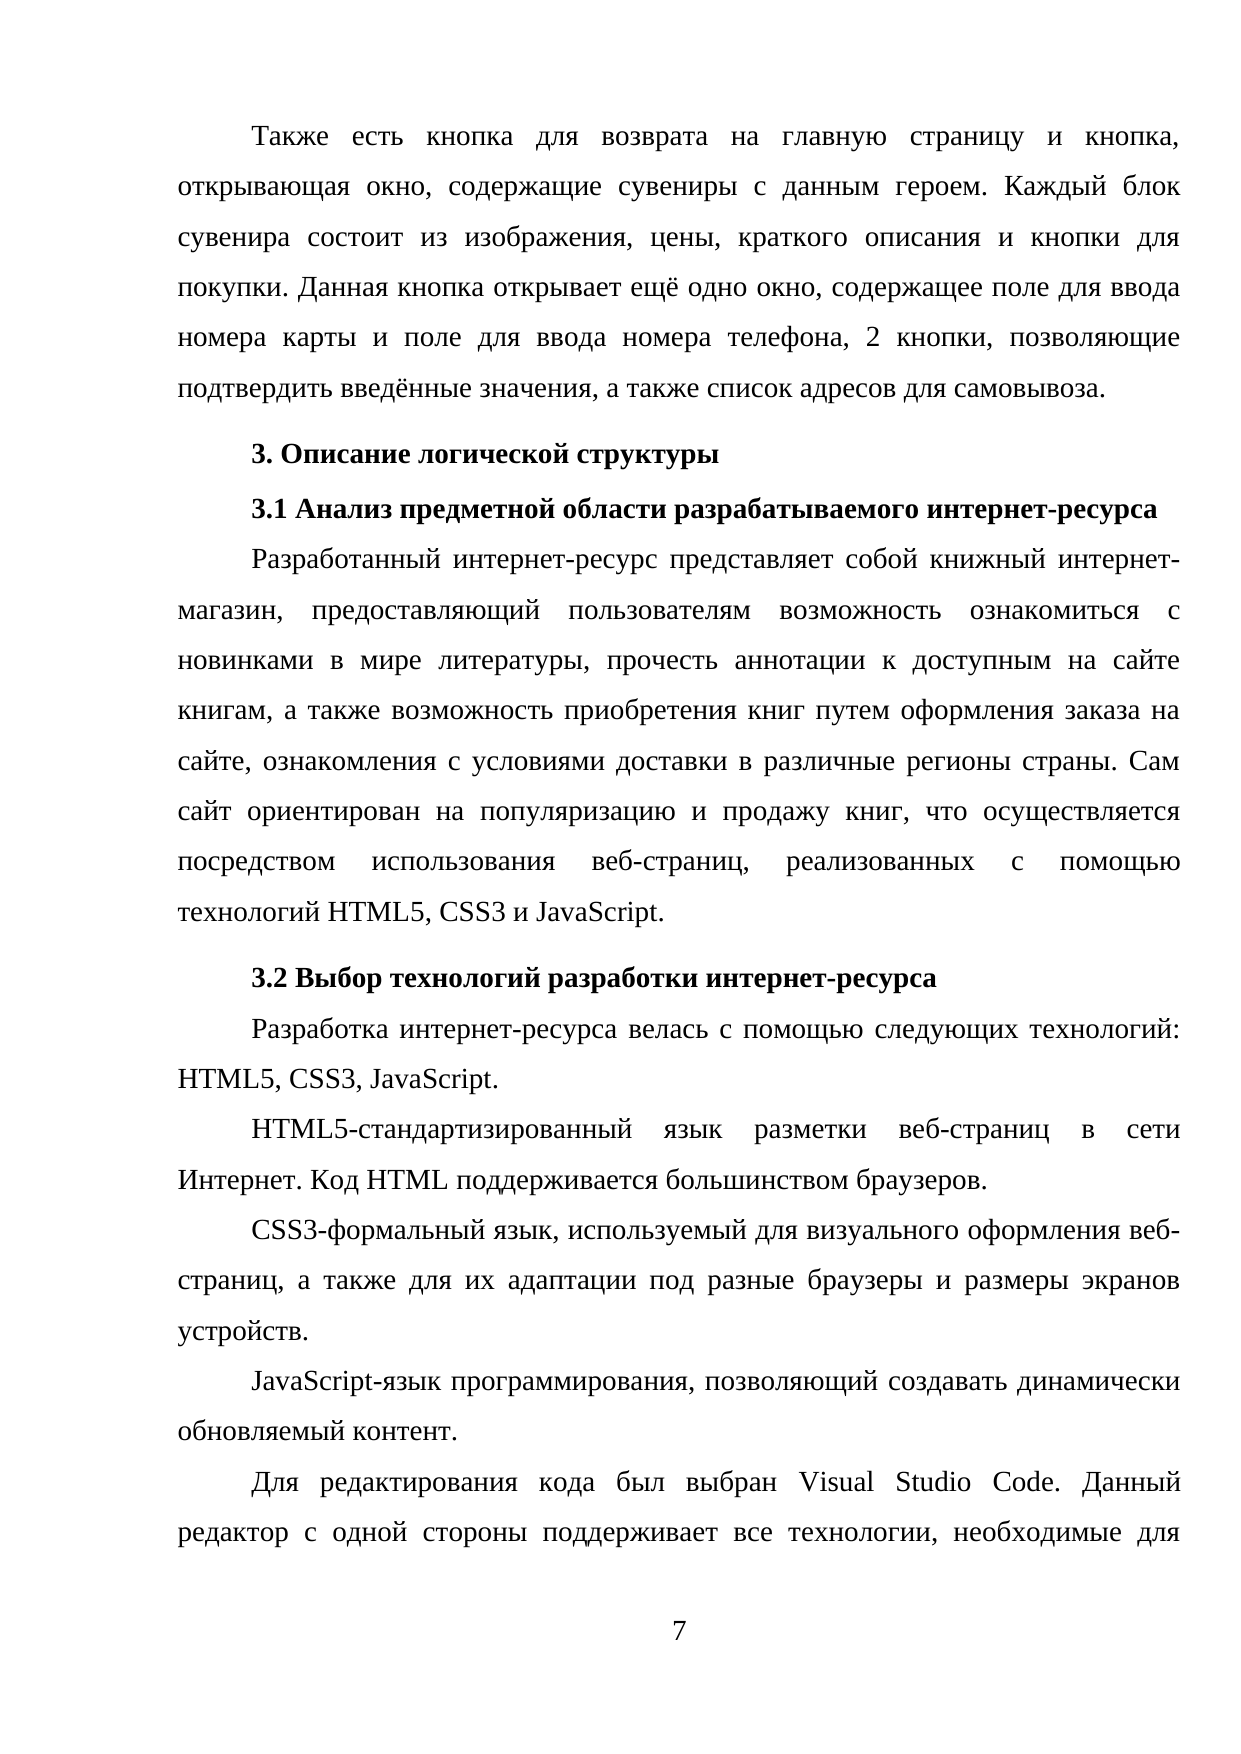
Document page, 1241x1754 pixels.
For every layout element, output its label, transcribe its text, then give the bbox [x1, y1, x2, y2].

text HTML5-стандартизированный язык разметки веб-страниц в сети Интернет. Код HTML поддерживается большинством браузеров. [177, 1112, 1181, 1195]
text JavaScript-язык программирования, позволяющий создавать динамически обновляемый контент. [177, 1363, 1181, 1447]
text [177, 1464, 1181, 1548]
subtitle 3. Описание логической структуры [177, 437, 1181, 470]
subtitle 3.2 Выбор технологий разработки интернет-ресурса [177, 961, 1181, 994]
subtitle 3.1 Анализ предметной области разрабатываемого интернет-ресурса [177, 491, 1181, 525]
text Также есть кнопка для возврата на главную страницу и кнопка, открывающая окно, содержащие сувениры с данным героем. Каждый блок сувенира состоит из изображения, цены, краткого описания и кнопки для покупки. Данная кнопка открывает ещё одно окно, содержащее поле для ввода номера карты и поле для ввода номера телефона, 2 кнопки, позволяющие подтвердить введённые значения, а также список адресов для самовывоза. [177, 118, 1181, 403]
text Разработка интернет-ресурса велась с помощью следующих технологий: HTML5, CSS3, JavaScript. [177, 1011, 1181, 1095]
text CSS3-формальный язык, используемый для визуального оформления веб-страниц, а также для их адаптации под разные браузеры и размеры экранов устройств. [177, 1212, 1181, 1346]
text Разработанный интернет-ресурс представляет собой книжный интернет-магазин, предоставляющий пользователям возможность ознакомиться с новинками в мире литературы, прочесть аннотации к доступным на сайте книгам, а также возможность приобретения книг путем оформления заказа на сайте, ознакомления с условиями доставки в различные регионы страны. Сам сайт ориентирован на популяризацию и продажу книг, что осуществляется посредством использования веб-страниц, реализованных с помощью технологий HTML5, CSS3 и JavaScript. [177, 541, 1181, 927]
